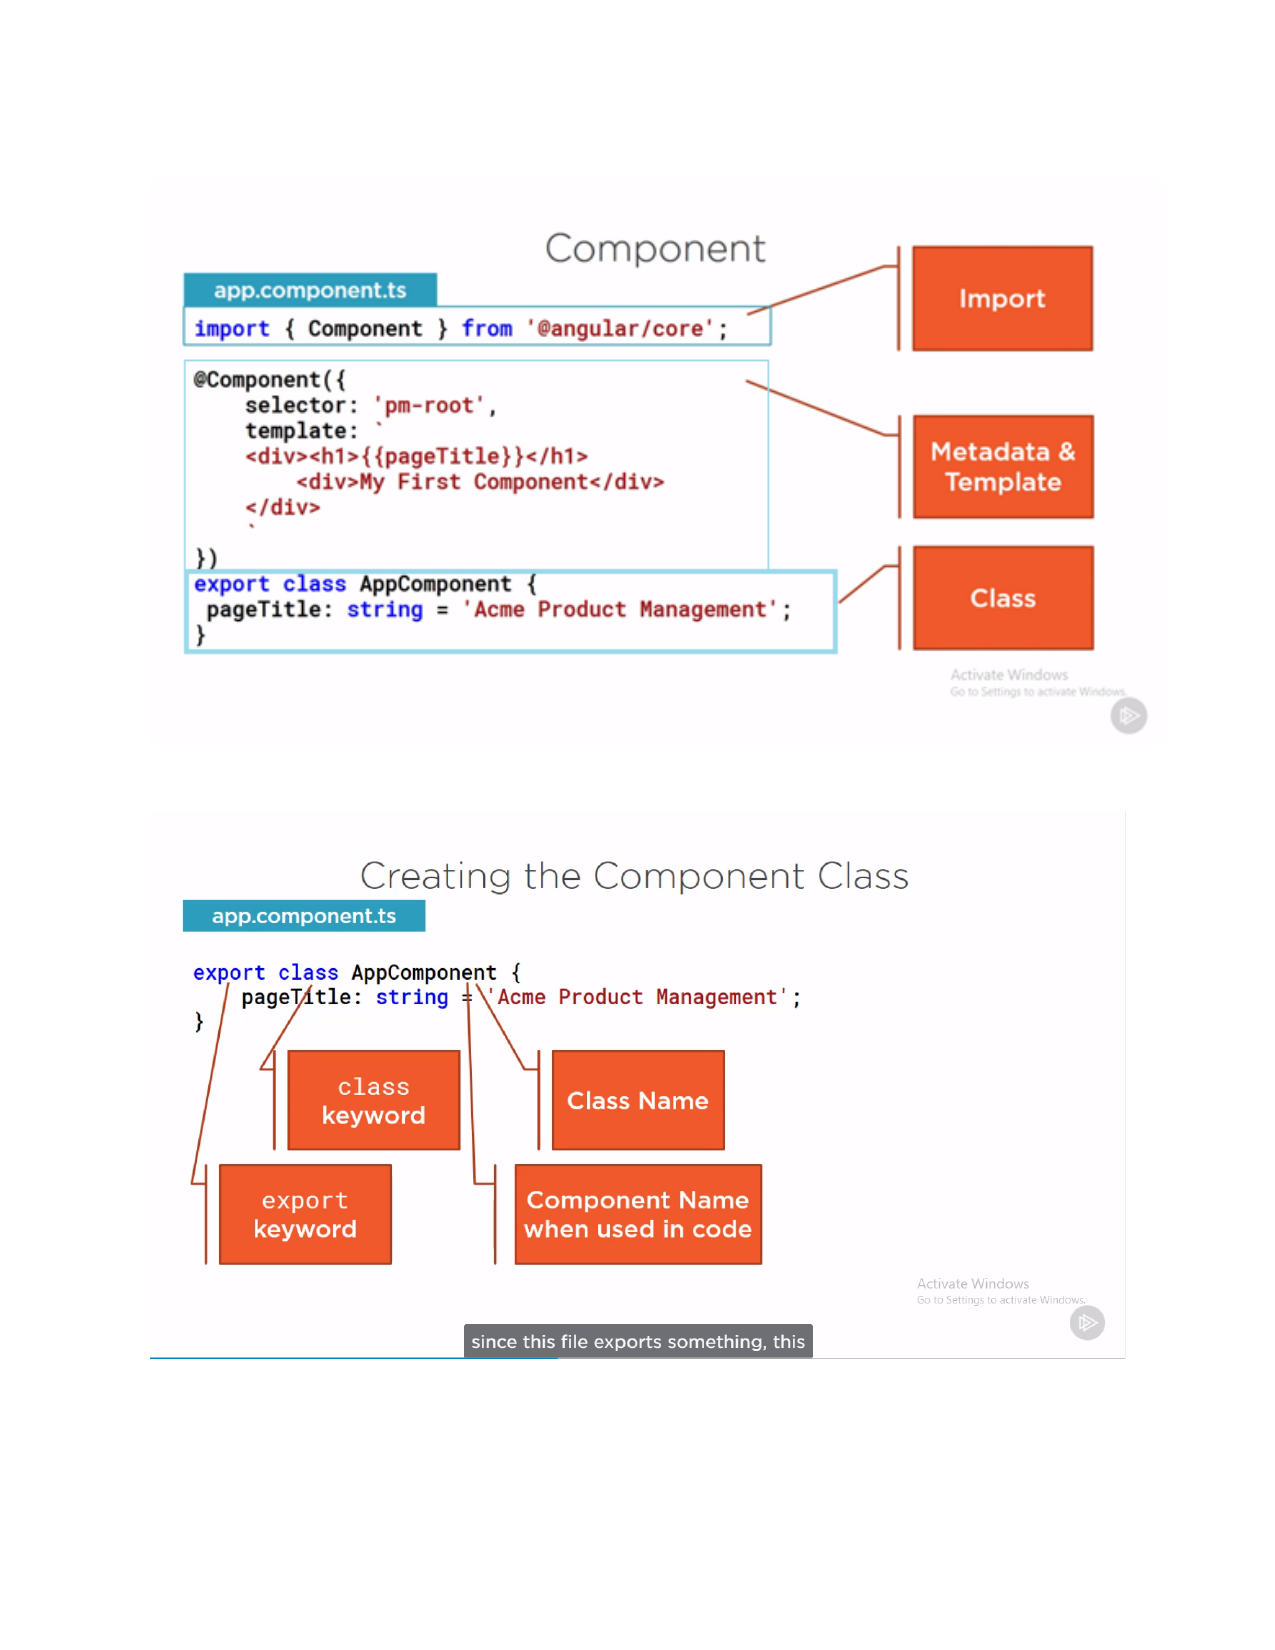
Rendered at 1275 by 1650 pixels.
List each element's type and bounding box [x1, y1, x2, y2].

picture [150, 180, 1164, 746]
picture [150, 811, 1125, 1359]
